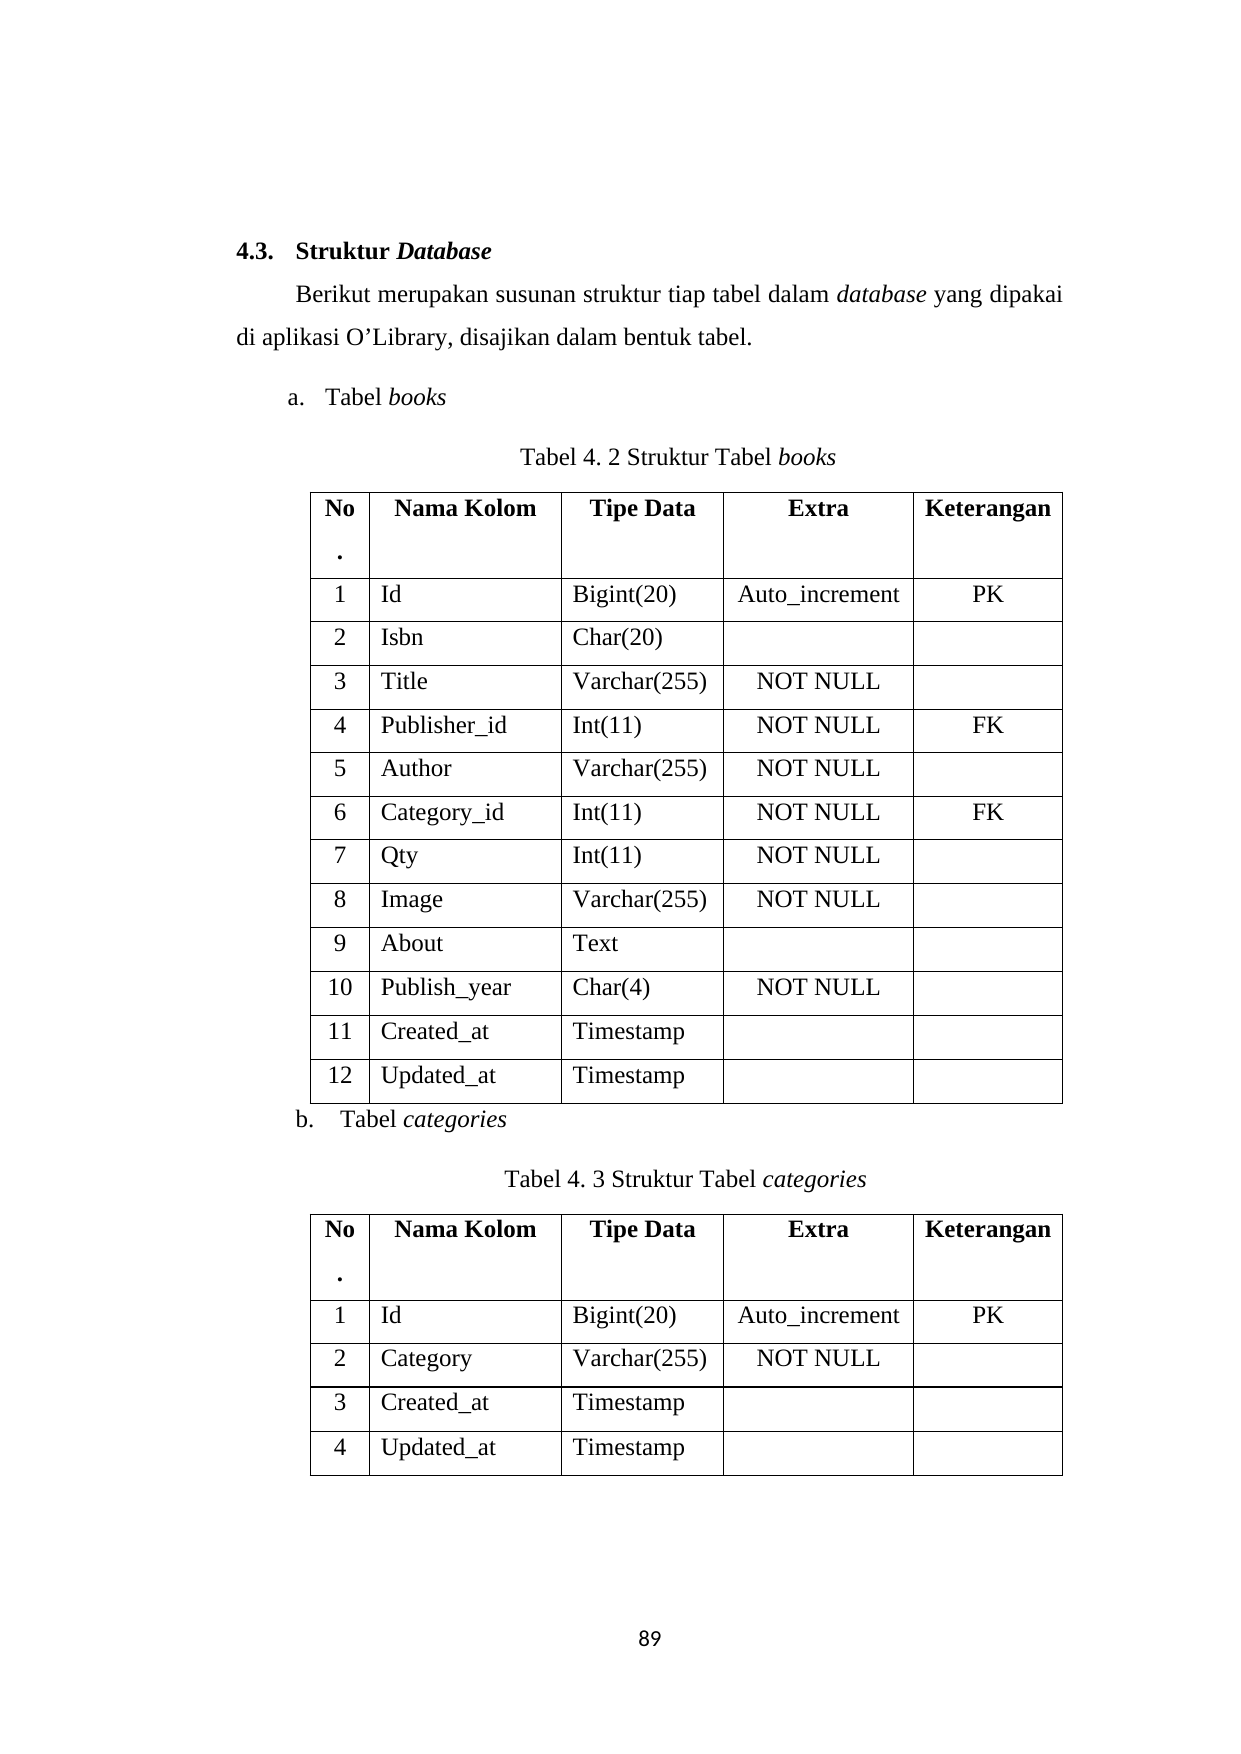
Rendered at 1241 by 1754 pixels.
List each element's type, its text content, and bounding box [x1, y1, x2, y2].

table_cell Id [370, 1301, 561, 1342]
table_cell Timestamp [562, 1060, 723, 1103]
table_cell NOT NULL [724, 666, 913, 709]
table_cell 11 [311, 1016, 369, 1059]
table_cell 9 [311, 928, 369, 971]
table_header Nama Kolom [370, 493, 561, 578]
table_cell 1 [311, 579, 369, 621]
table_cell FK [914, 797, 1062, 839]
table_cell 5 [311, 753, 369, 796]
table_header Extra [724, 493, 913, 578]
table_cell Int(11) [562, 840, 723, 883]
table_cell [914, 753, 1062, 796]
table_cell [914, 1388, 1062, 1431]
table_cell [724, 1432, 913, 1474]
table_cell [724, 1388, 913, 1431]
table_cell [914, 972, 1062, 1015]
table_cell [914, 666, 1062, 709]
table_cell NOT NULL [724, 884, 913, 927]
table_header Tipe Data [562, 493, 723, 578]
table_cell 12 [311, 1060, 369, 1103]
text Tabel 4. 3 Struktur Tabel categories [310, 1164, 1063, 1193]
table_cell Publish_year [370, 972, 561, 1015]
table_cell 10 [311, 972, 369, 1015]
table_cell 2 [311, 1344, 369, 1386]
table_cell Isbn [370, 622, 561, 665]
table_cell Bigint(20) [562, 579, 723, 621]
table_cell [914, 622, 1062, 665]
table_cell Updated_at [370, 1060, 561, 1103]
table_cell [914, 1060, 1062, 1103]
table_cell Timestamp [562, 1016, 723, 1059]
text Berikut merupakan susunan struktur tiap tabel dalam database yang dipakai di aplikasi O’Library, disajikan dalam bentuk tabel. [236, 279, 1063, 351]
table_cell Qty [370, 840, 561, 883]
table_cell Timestamp [562, 1432, 723, 1474]
table_cell [724, 1016, 913, 1059]
table_header Nama Kolom [370, 1215, 561, 1299]
table_cell Varchar(255) [562, 1344, 723, 1386]
table_cell Author [370, 753, 561, 796]
table_cell Text [562, 928, 723, 971]
table_cell Updated_at [370, 1432, 561, 1474]
table_cell Varchar(255) [562, 666, 723, 709]
table_cell Title [370, 666, 561, 709]
table_cell Char(20) [562, 622, 723, 665]
table_cell NOT NULL [724, 710, 913, 752]
table_cell PK [914, 579, 1062, 621]
table_header No. [311, 493, 369, 578]
table_cell Timestamp [562, 1388, 723, 1431]
table_cell 2 [311, 622, 369, 665]
table_cell FK [914, 710, 1062, 752]
table_cell Char(4) [562, 972, 723, 1015]
table_cell Publisher_id [370, 710, 561, 752]
table_cell [914, 1432, 1062, 1474]
table_cell NOT NULL [724, 1344, 913, 1386]
table_cell Created_at [370, 1016, 561, 1059]
table_cell [724, 1060, 913, 1103]
table_cell [914, 1344, 1062, 1386]
subtitle Struktur Database [236, 236, 1063, 265]
table_cell PK [914, 1301, 1062, 1342]
table_header No. [311, 1215, 369, 1299]
table_cell NOT NULL [724, 797, 913, 839]
table_cell 1 [311, 1301, 369, 1342]
table_cell Varchar(255) [562, 753, 723, 796]
table_cell Bigint(20) [562, 1301, 723, 1342]
table_cell [914, 840, 1062, 883]
table_cell 4 [311, 710, 369, 752]
table_cell Int(11) [562, 797, 723, 839]
table_cell Category [370, 1344, 561, 1386]
table_cell About [370, 928, 561, 971]
table_cell [914, 884, 1062, 927]
table_cell Auto_increment [724, 579, 913, 621]
table_cell Int(11) [562, 710, 723, 752]
list Tabel categories [295, 1104, 1063, 1133]
table_cell NOT NULL [724, 840, 913, 883]
table_cell [724, 622, 913, 665]
table_cell Created_at [370, 1388, 561, 1431]
table_cell 7 [311, 840, 369, 883]
table_header Tipe Data [562, 1215, 723, 1299]
table_cell 3 [311, 666, 369, 709]
table_cell 6 [311, 797, 369, 839]
table_cell [724, 928, 913, 971]
table_cell NOT NULL [724, 972, 913, 1015]
text Tabel 4. 2 Struktur Tabel books [295, 442, 1063, 471]
table_header Keterangan [914, 493, 1062, 578]
table_cell 8 [311, 884, 369, 927]
table_cell [914, 1016, 1062, 1059]
table_cell Auto_increment [724, 1301, 913, 1342]
table_cell Image [370, 884, 561, 927]
table_cell 3 [311, 1388, 369, 1431]
table_cell [914, 928, 1062, 971]
list Tabel books [287, 382, 1063, 411]
table_cell 4 [311, 1432, 369, 1474]
table_header Keterangan [914, 1215, 1062, 1299]
table_cell Category_id [370, 797, 561, 839]
table_cell Varchar(255) [562, 884, 723, 927]
table_cell NOT NULL [724, 753, 913, 796]
table_header Extra [724, 1215, 913, 1299]
table_cell Id [370, 579, 561, 621]
